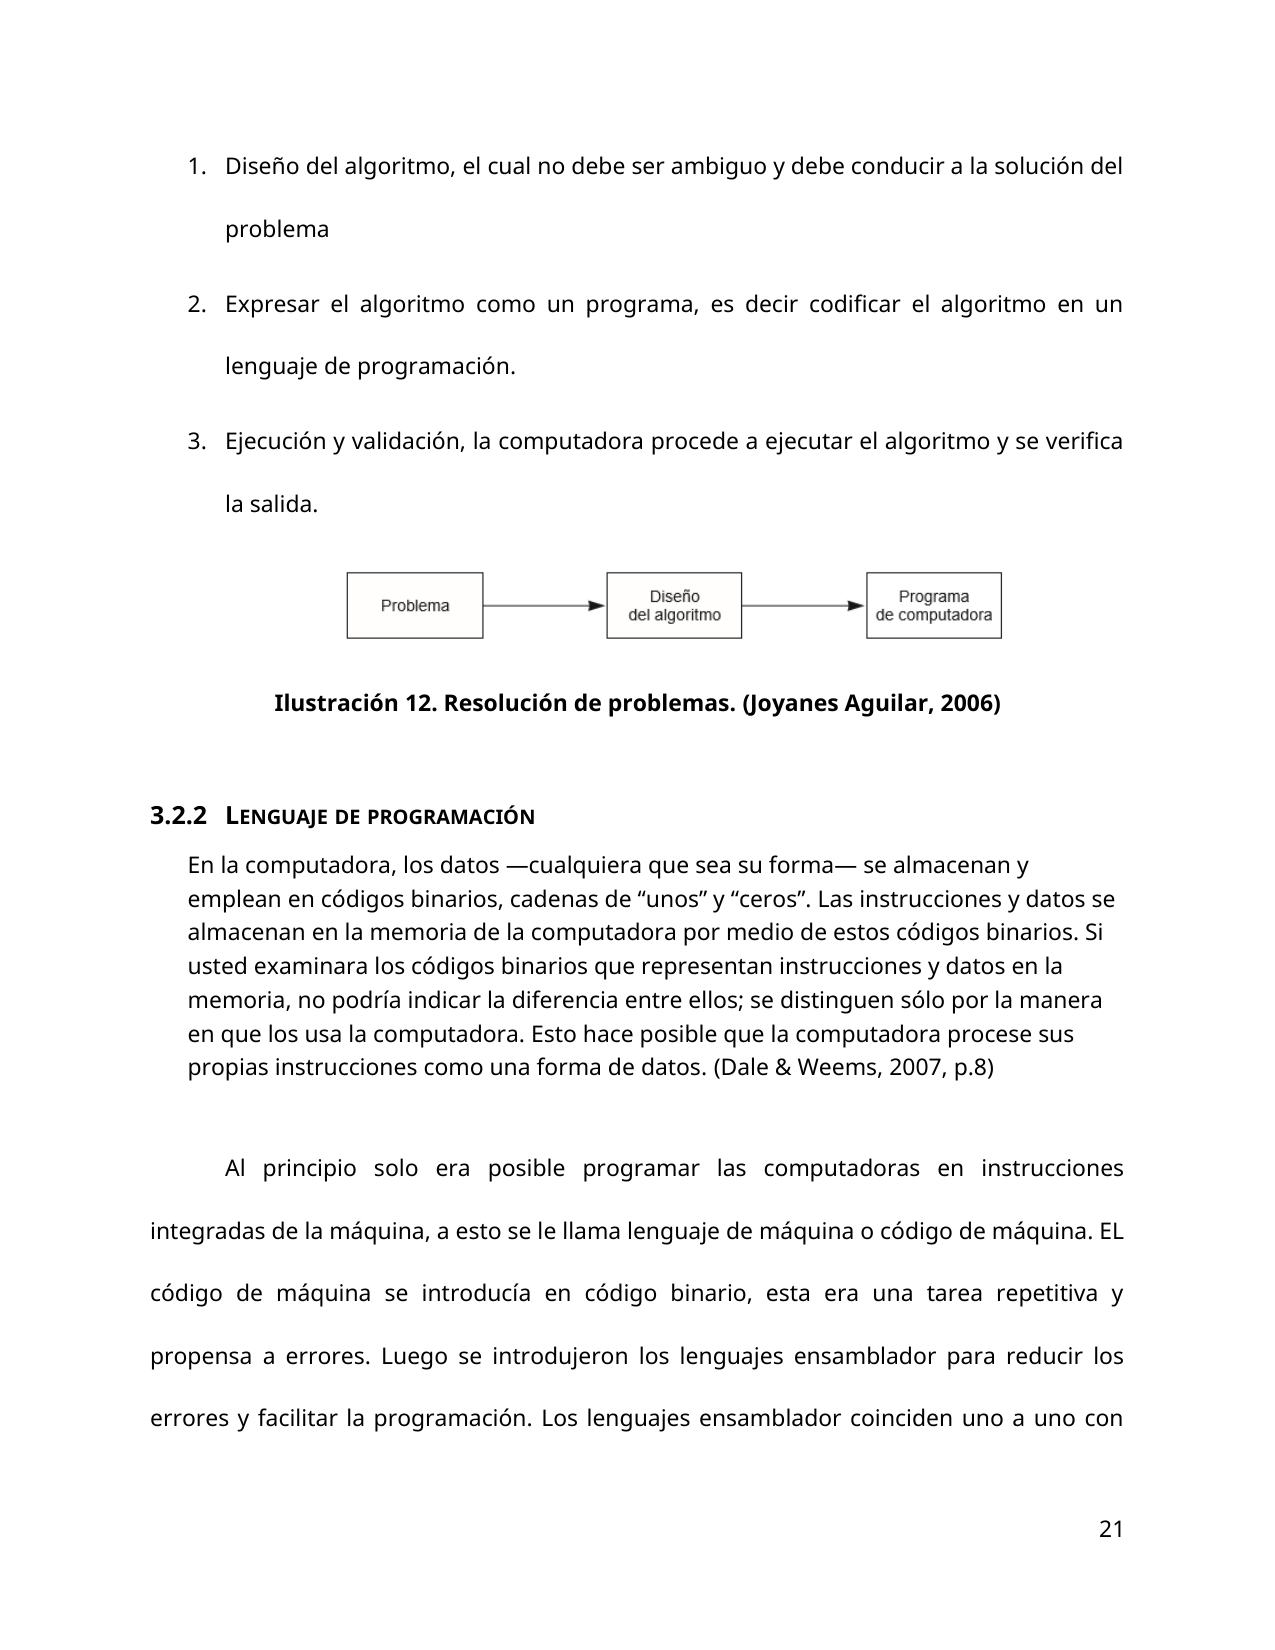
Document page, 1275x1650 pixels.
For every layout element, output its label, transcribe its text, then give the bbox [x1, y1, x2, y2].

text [150, 1152, 1125, 1433]
text En la computadora, los datos —cualquiera que sea su forma— se almacenan y emplean en códigos binarios, cadenas de “unos” y “ceros”. Las instrucciones y datos se almacenan en la memoria de la computadora por medio de estos códigos binarios. Si usted examinara los códigos binarios que representan instrucciones y datos en la memoria, no podría indicar la diferencia entre ellos; se distinguen sólo por la manera en que los usa la computadora. Esto hace posible que la computadora procese sus propias instrucciones como una forma de datos. (Dale & Weems, 2007, p.8) [187, 849, 1125, 1083]
list Diseño del algoritmo, el cual no debe ser ambiguo y debe conducir a la solución del problema [187, 150, 1125, 244]
subtitle Lenguaje de programación [150, 798, 1125, 832]
list Ejecución y validación, la computadora procede a ejecutar el algoritmo y se verifica la salida. [187, 425, 1125, 519]
picture [332, 562, 1018, 656]
list Expresar el algoritmo como un programa, es decir codificar el algoritmo en un lenguaje de programación. [187, 287, 1125, 381]
text Ilustración 12. Resolución de problemas. (Joyanes Aguilar, 2006) [150, 687, 1125, 718]
